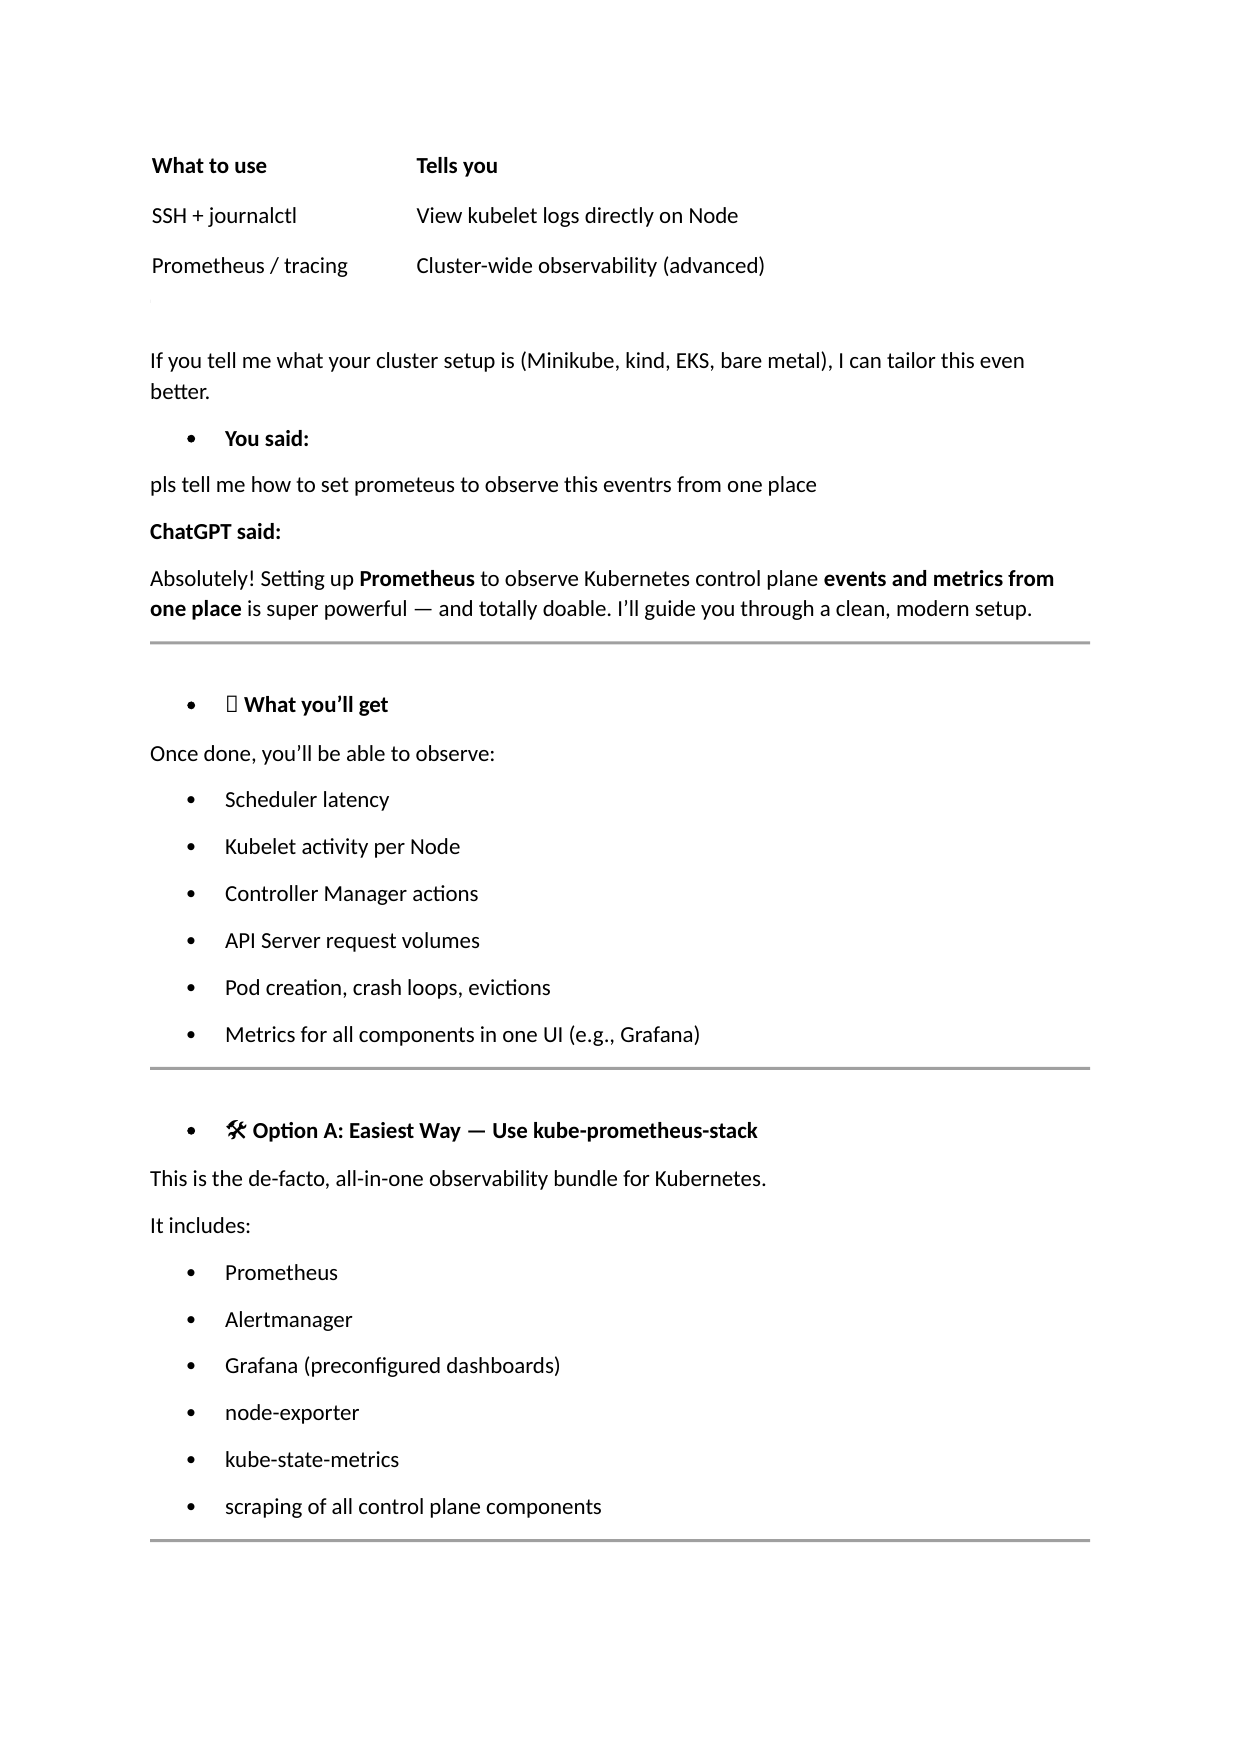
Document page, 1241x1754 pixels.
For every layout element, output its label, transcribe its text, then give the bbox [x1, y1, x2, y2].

table_cell SSH + journalctl [150, 200, 415, 250]
list API Server request volumes [187, 926, 1090, 954]
list You said: [187, 424, 1090, 452]
list scraping of all control plane components [187, 1492, 1090, 1520]
list 🚀 What you’ll get [187, 688, 1090, 719]
text ChatGPT said: [150, 517, 1090, 545]
text Absolutely! Setting up Prometheus to observe Kubernetes control plane events and metrics from one place is super powerful — and totally doable. I’ll guide you through a clean, modern setup. [150, 564, 1090, 622]
text If you tell me what your cluster setup is (Minikube, kind, EKS, bare metal), I can tailor this even better. [150, 347, 1090, 405]
list kube-state-metrics [187, 1445, 1090, 1473]
list Controller Manager actions [187, 879, 1090, 907]
list Alertmanager [187, 1305, 1090, 1333]
list Prometheus [187, 1258, 1090, 1286]
list 🛠️ Option A: Easiest Way — Use kube-prometheus-stack [187, 1114, 1090, 1145]
list Metrics for all components in one UI (e.g., Grafana) [187, 1020, 1090, 1048]
table_cell Cluster-wide observability (advanced) [415, 250, 865, 300]
table_cell View kubelet logs directly on Node [415, 200, 865, 250]
list Kubelet activity per Node [187, 832, 1090, 860]
list Grafana (preconfigured dashboards) [187, 1352, 1090, 1379]
list Scheduler latency [187, 786, 1090, 813]
table_header What to use [150, 150, 415, 200]
text pls tell me how to set prometeus to observe this eventrs from one place [150, 471, 1090, 498]
table_cell Prometheus / tracing [150, 250, 415, 300]
table_header Tells you [415, 150, 865, 200]
list node-exporter [187, 1398, 1090, 1426]
text Once done, you’ll be able to observe: [150, 739, 1090, 767]
text This is the de-facto, all-in-one observability bundle for Kubernetes. [150, 1164, 1090, 1192]
text It includes: [150, 1211, 1090, 1239]
list Pod creation, crash loops, evictions [187, 973, 1090, 1001]
